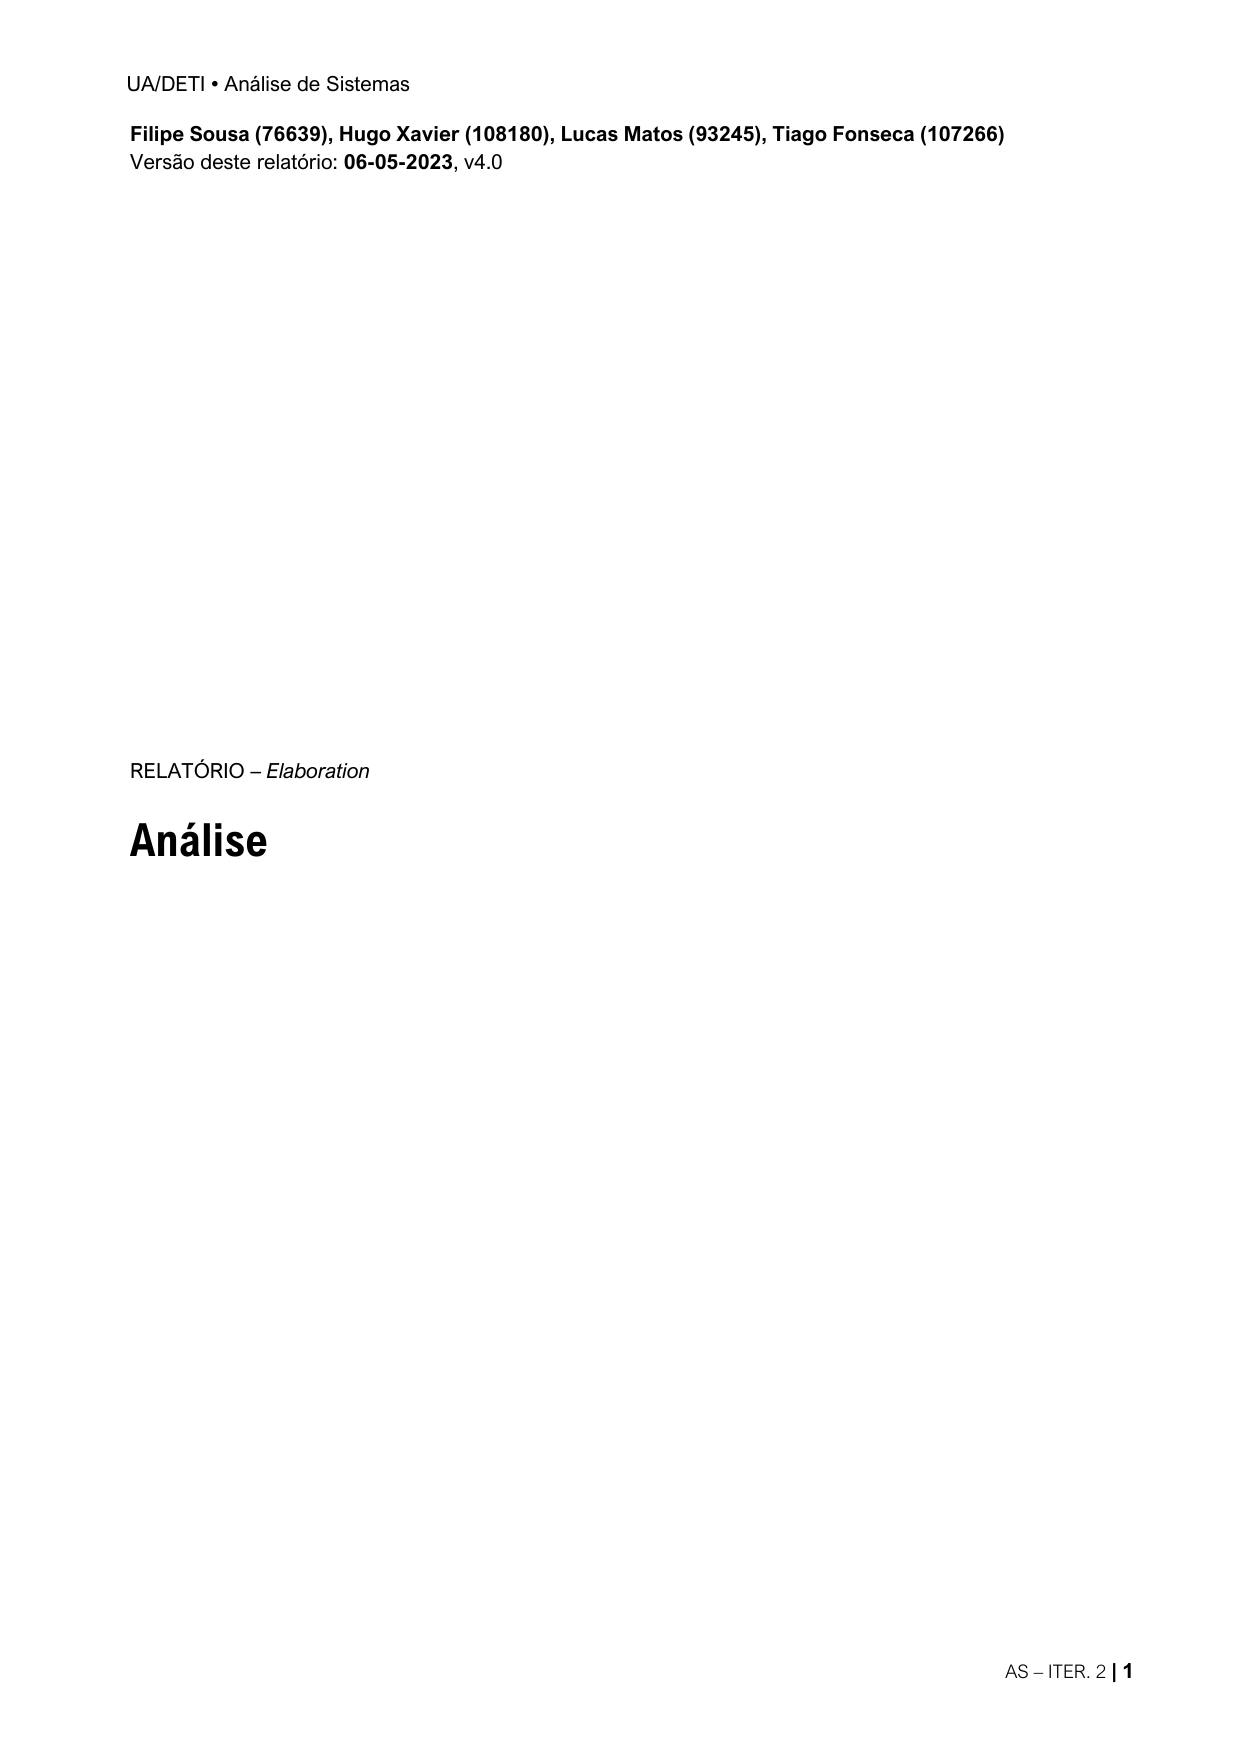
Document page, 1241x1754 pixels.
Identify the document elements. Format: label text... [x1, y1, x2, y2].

title Análise [130, 811, 1075, 867]
text Versão deste relatório: 03-05-2023, v4.0 [130, 149, 1134, 174]
text Filipe Sousa (76639), Hugo Xavier (108180), Lucas Matos (93245), Tiago Fonseca (107266) [130, 121, 1134, 146]
text RELATÓRIO – Elaboration [130, 758, 1134, 784]
